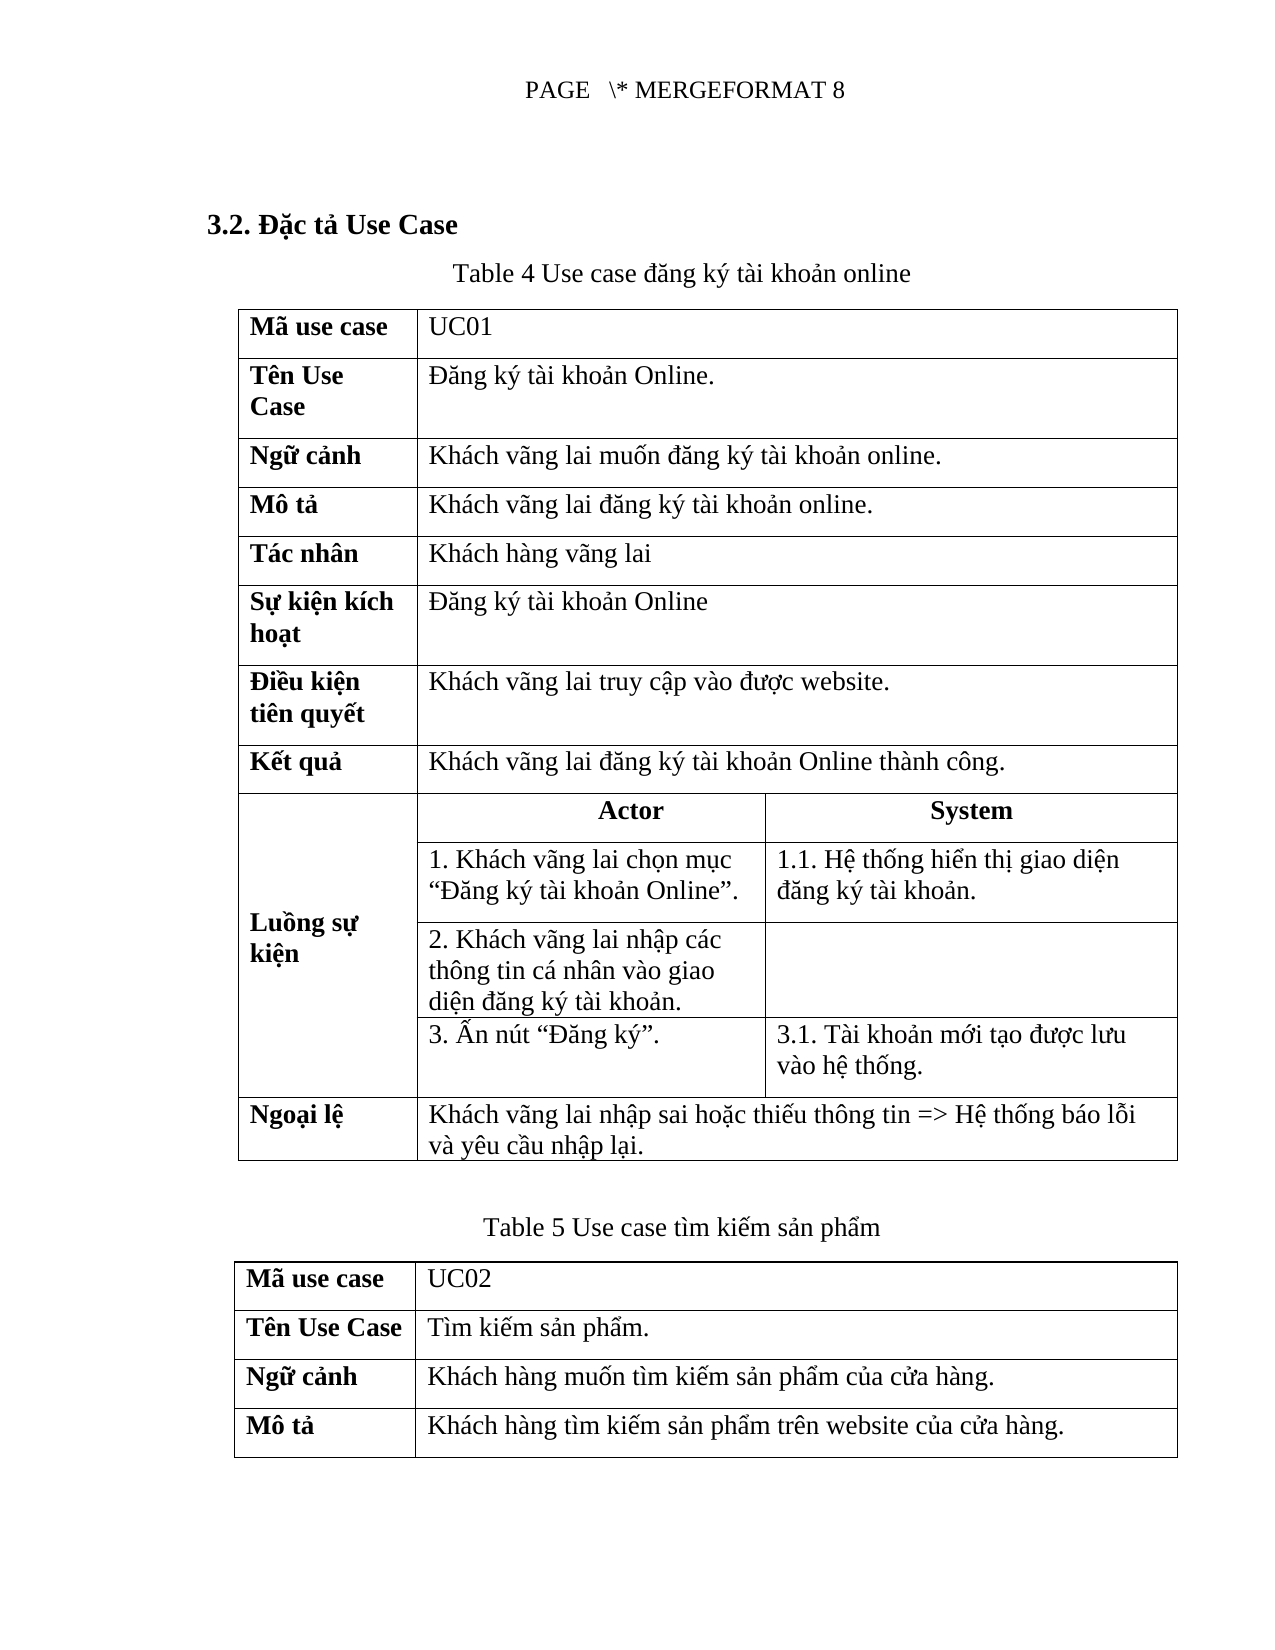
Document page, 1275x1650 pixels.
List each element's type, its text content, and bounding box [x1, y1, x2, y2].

table_cell Actor [418, 794, 765, 842]
table_cell Điều kiện tiên quyết [239, 666, 417, 744]
table_cell Khách hàng muốn tìm kiếm sản phẩm của cửa hàng. [416, 1360, 1177, 1408]
table_cell Ngữ cảnh [235, 1360, 415, 1408]
table_cell System [766, 794, 1177, 842]
table_cell Khách vãng lai nhập sai hoặc thiếu thông tin => Hệ thống báo lỗi và yêu cầu nhập lại. [418, 1098, 1177, 1160]
table_header UC01 [418, 310, 1177, 358]
table_cell 1.1. Hệ thống hiển thị giao diện đăng ký tài khoản. [766, 843, 1177, 922]
table_cell Tìm kiếm sản phẩm. [416, 1311, 1177, 1359]
table_cell 3.1. Tài khoản mới tạo được lưu vào hệ thống. [766, 1018, 1177, 1097]
text 3.2. Đặc tả Use Case [207, 207, 1157, 240]
table_cell Ngoại lệ [239, 1098, 417, 1160]
table_cell Kết quả [239, 746, 417, 793]
table_cell 3. Ấn nút “Đăng ký”. [418, 1018, 765, 1097]
table_cell Đăng ký tài khoản Online [418, 586, 1177, 664]
table_cell Mô tả [235, 1409, 415, 1457]
table_cell Sự kiện kích hoạt [239, 586, 417, 664]
table_cell Tên Use Case [235, 1311, 415, 1359]
table_cell Mô tả [239, 488, 417, 536]
table_cell Khách vãng lai đăng ký tài khoản online. [418, 488, 1177, 536]
table_cell 2. Khách vãng lai nhập các thông tin cá nhân vào giao diện đăng ký tài khoản. [418, 923, 765, 1017]
table_cell Đăng ký tài khoản Online. [418, 359, 1177, 438]
table_header UC02 [416, 1263, 1177, 1310]
table_cell Tên Use Case [239, 359, 417, 438]
table_cell Khách vãng lai muốn đăng ký tài khoản online. [418, 439, 1177, 487]
table_cell Khách hàng tìm kiếm sản phẩm trên website của cửa hàng. [416, 1409, 1177, 1457]
table_cell 1. Khách vãng lai chọn mục “Đăng ký tài khoản Online”. [418, 843, 765, 922]
table_cell Tác nhân [239, 537, 417, 584]
text Table 5 Use case tìm kiếm sản phẩm [207, 1211, 1157, 1242]
table_cell [766, 923, 1177, 1017]
table_cell Luồng sự kiện [239, 794, 417, 1097]
table_header Mã use case [239, 310, 417, 358]
text Table 4 Use case đăng ký tài khoản online [207, 257, 1157, 288]
table_cell Khách vãng lai truy cập vào được website. [418, 666, 1177, 744]
table_cell Khách vãng lai đăng ký tài khoản Online thành công. [418, 746, 1177, 793]
table_header Mã use case [235, 1263, 415, 1310]
table_cell Ngữ cảnh [239, 439, 417, 487]
table_cell Khách hàng vãng lai [418, 537, 1177, 584]
